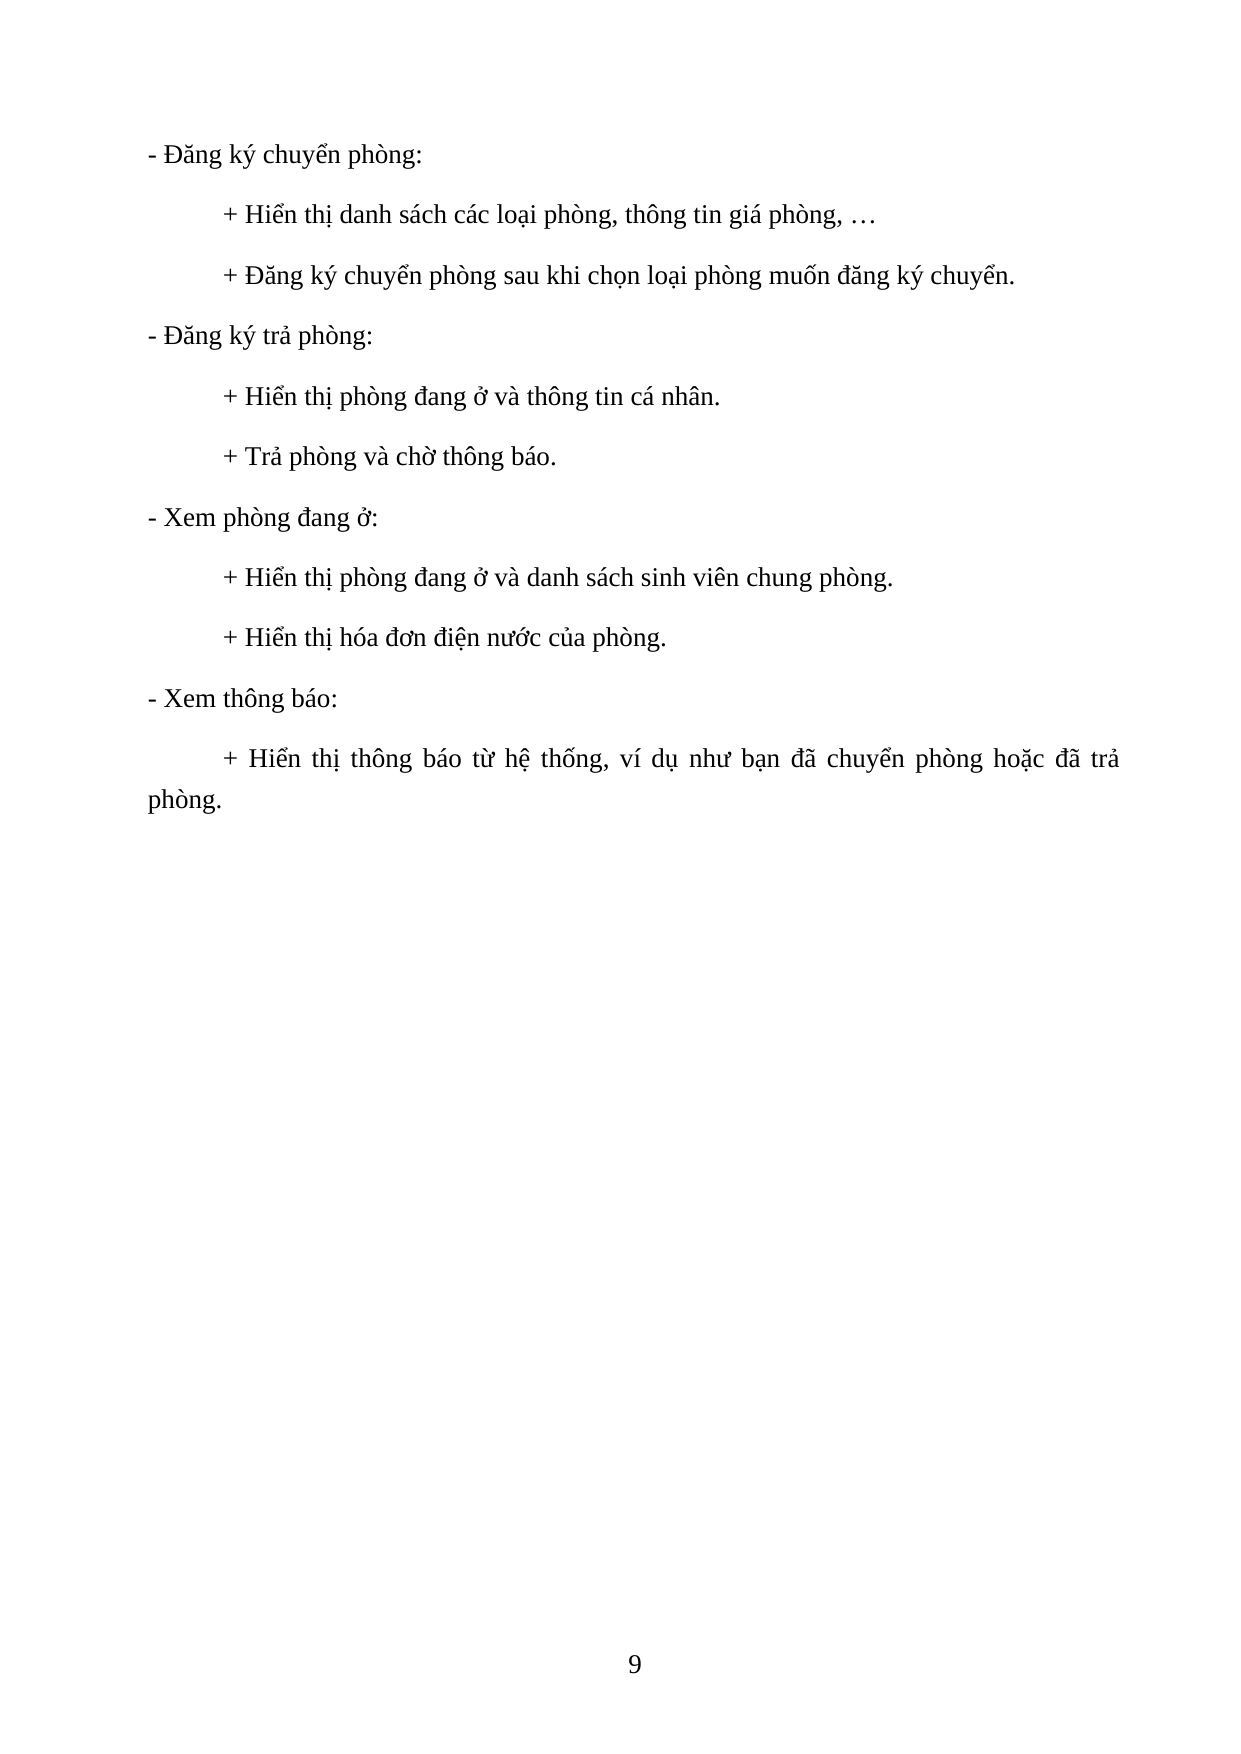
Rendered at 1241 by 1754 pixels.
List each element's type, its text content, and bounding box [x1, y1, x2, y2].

text + Hiển thị phòng đang ở và danh sách sinh viên chung phòng. [148, 561, 1122, 592]
text + Hiển thị hóa đơn điện nước của phòng. [148, 621, 1122, 653]
text - Xem phòng đang ở: [148, 501, 1122, 532]
text + Trả phòng và chờ thông báo. [148, 440, 1122, 471]
text - Xem thông báo: [148, 682, 1122, 713]
text - Đăng ký chuyển phòng: [148, 138, 1122, 169]
text + Hiển thị phòng đang ở và thông tin cá nhân. [148, 380, 1122, 411]
text - Đăng ký trả phòng: [148, 319, 1122, 351]
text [148, 198, 1122, 230]
text + Hiển thị thông báo từ hệ thống, ví dụ như bạn đã chuyển phòng hoặc đã trả phòng. [148, 742, 1122, 814]
text + Đăng ký chuyển phòng sau khi chọn loại phòng muốn đăng ký chuyển. [148, 259, 1122, 290]
